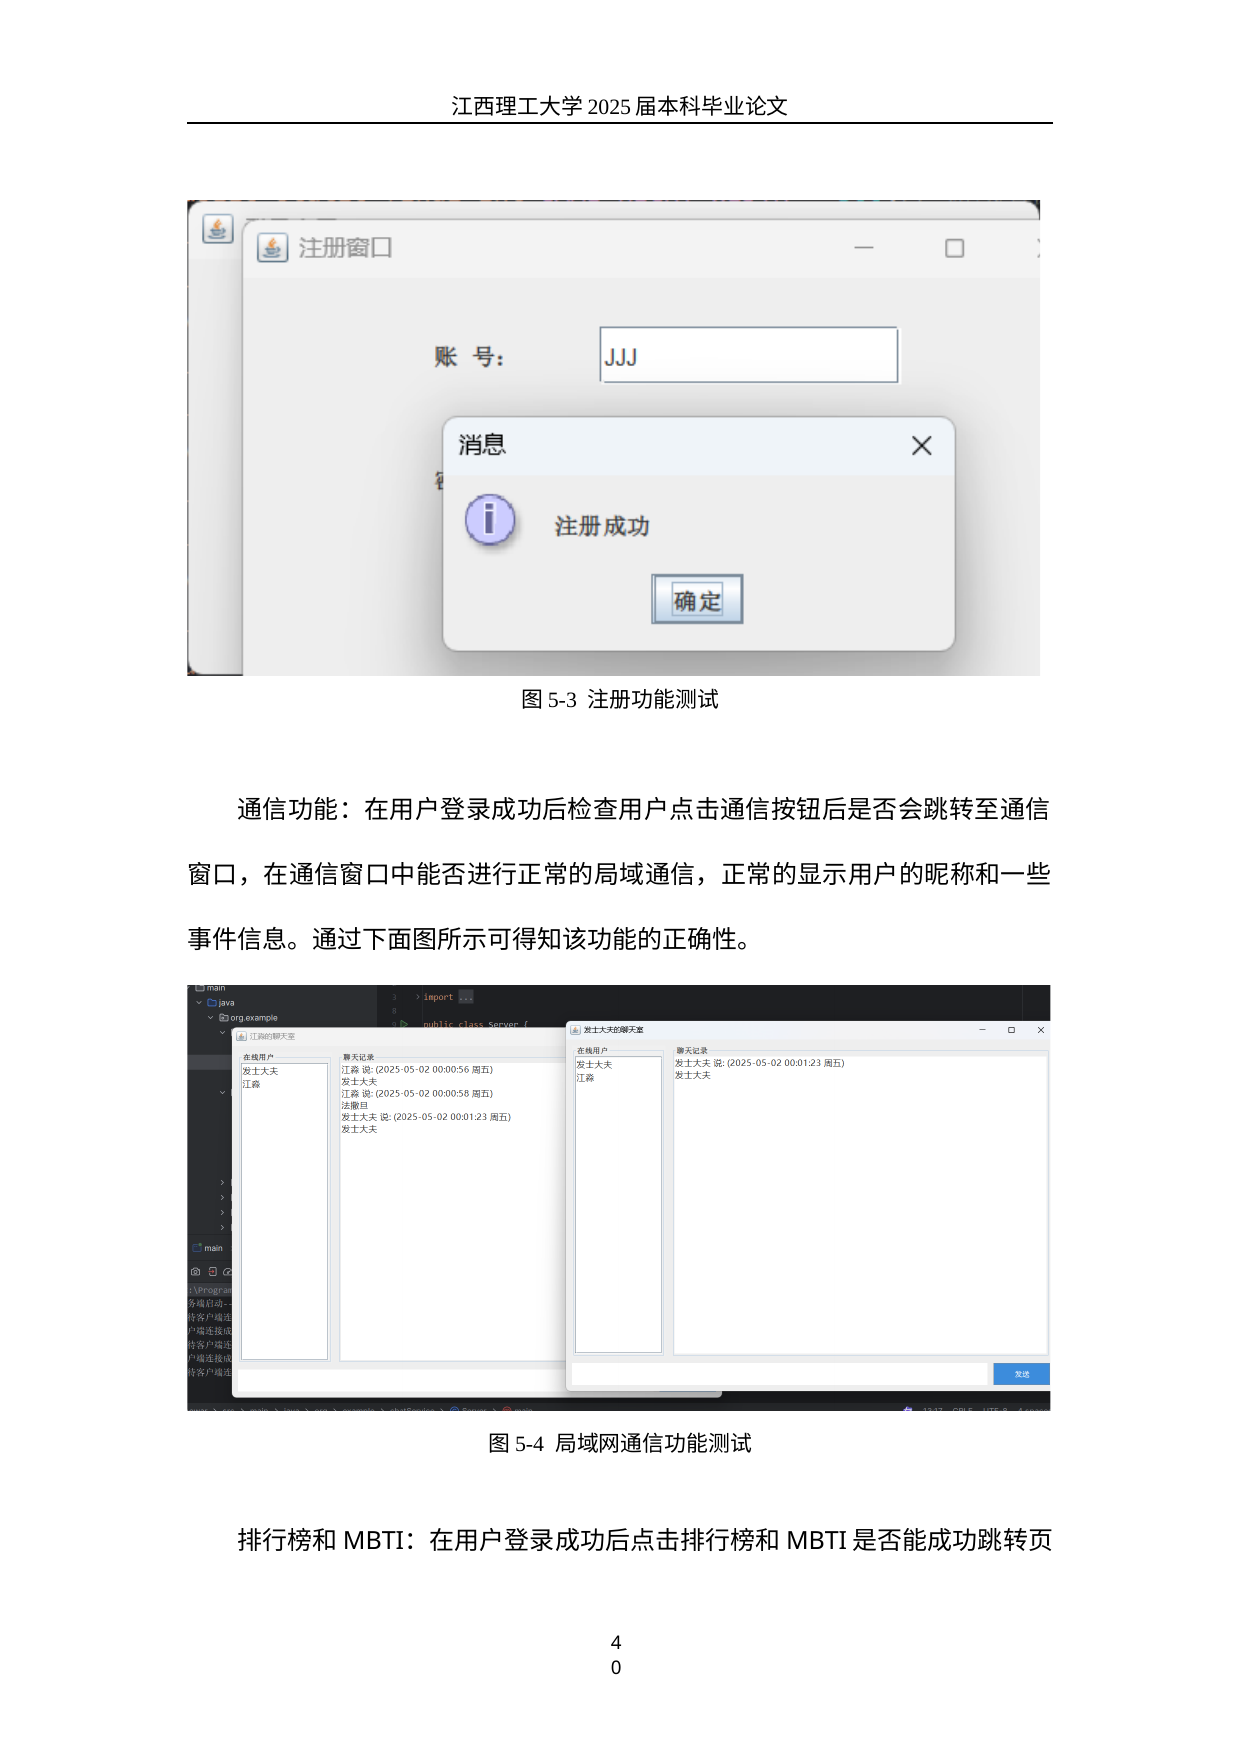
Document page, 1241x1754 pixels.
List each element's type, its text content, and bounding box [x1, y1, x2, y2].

list 图5-3 注册功能测试 [187, 682, 1053, 714]
list 图5-4 局域网通信功能测试 [187, 1425, 1053, 1458]
text 通信功能：在用户登录成功后检查用户点击通信按钮后是否会跳转至通信窗口，在通信窗口中能否进行正常的局域通信，正常的显示用户的昵称和一些事件信息。通过下面图所示可得知该功能的正确性。 [187, 775, 1053, 970]
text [187, 1506, 1053, 1571]
picture [187, 985, 1051, 1411]
picture [187, 200, 1041, 676]
